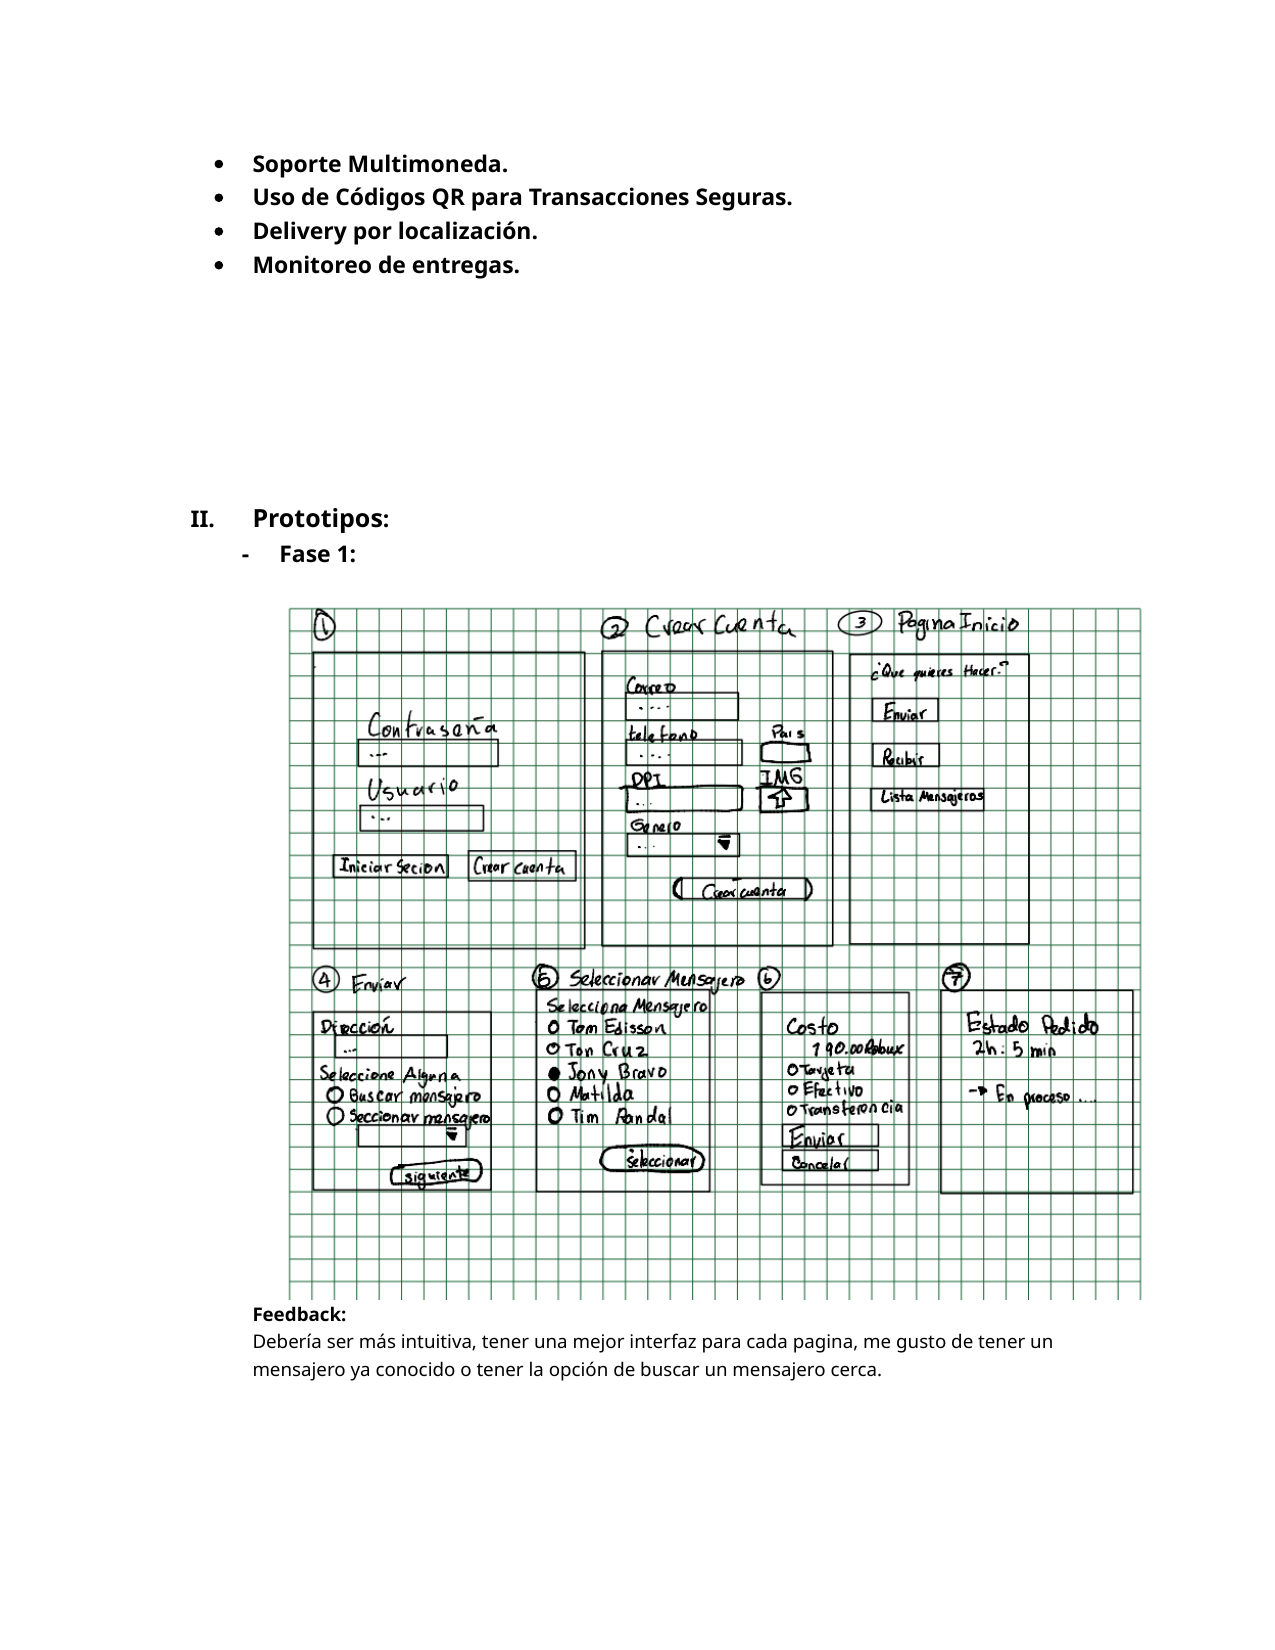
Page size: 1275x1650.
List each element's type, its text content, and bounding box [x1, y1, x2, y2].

picture [252, 571, 1173, 1300]
list Debería ser más intuitiva, tener una mejor interfaz para cada pagina, me gusto de tener un mensajero ya conocido o tener la opción de buscar un mensajero cerca. [252, 1329, 1098, 1382]
list Delivery por localización. [215, 215, 1098, 246]
list Monitoreo de entregas. [215, 249, 1098, 280]
list Soporte Multimoneda. [215, 148, 1098, 179]
list Uso de Códigos QR para Transacciones Seguras. [215, 181, 1098, 213]
list Fase 1: [242, 538, 1098, 569]
list Prototipos: [215, 501, 1098, 535]
list Feedback: [252, 1301, 1098, 1327]
